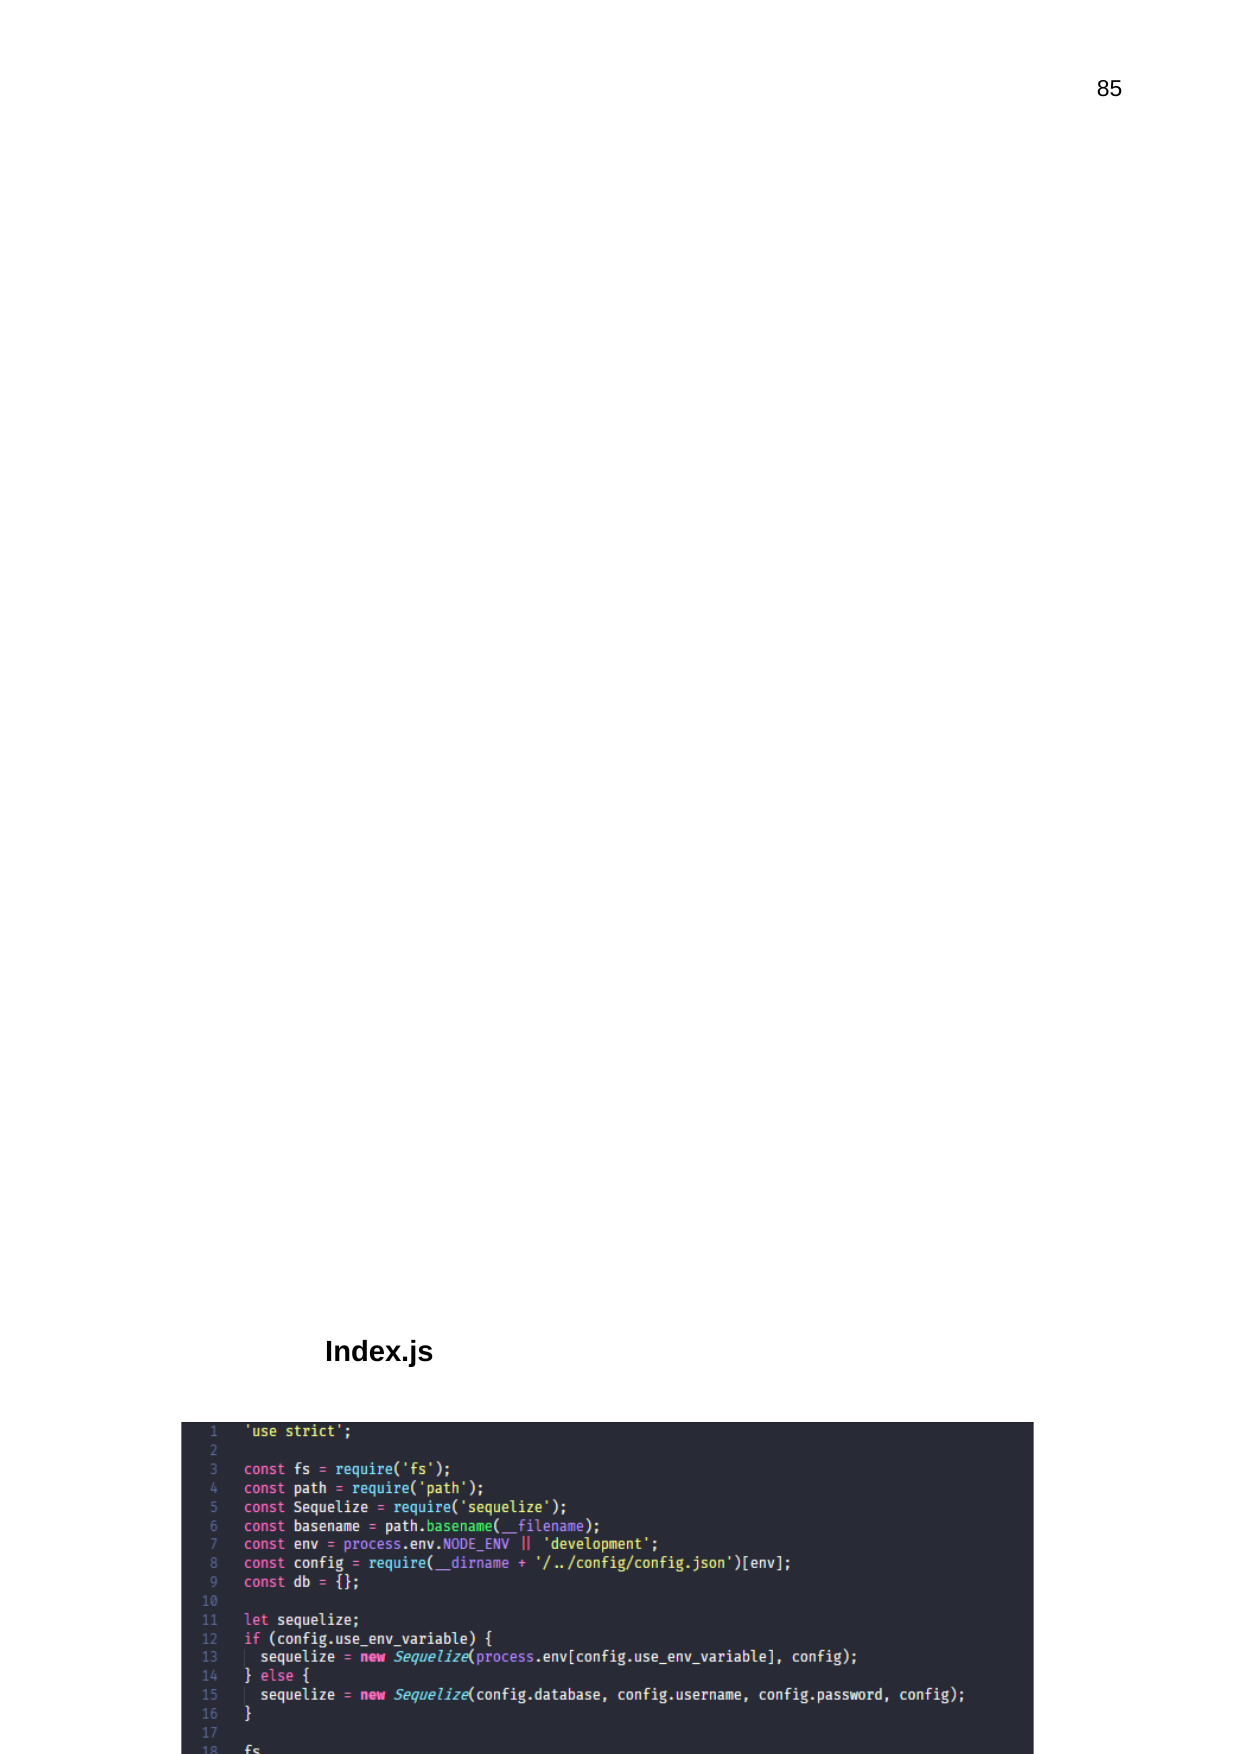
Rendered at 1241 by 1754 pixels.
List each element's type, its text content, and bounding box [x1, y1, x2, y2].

text Index.js [177, 1334, 1122, 1368]
picture [181, 1422, 1034, 1754]
